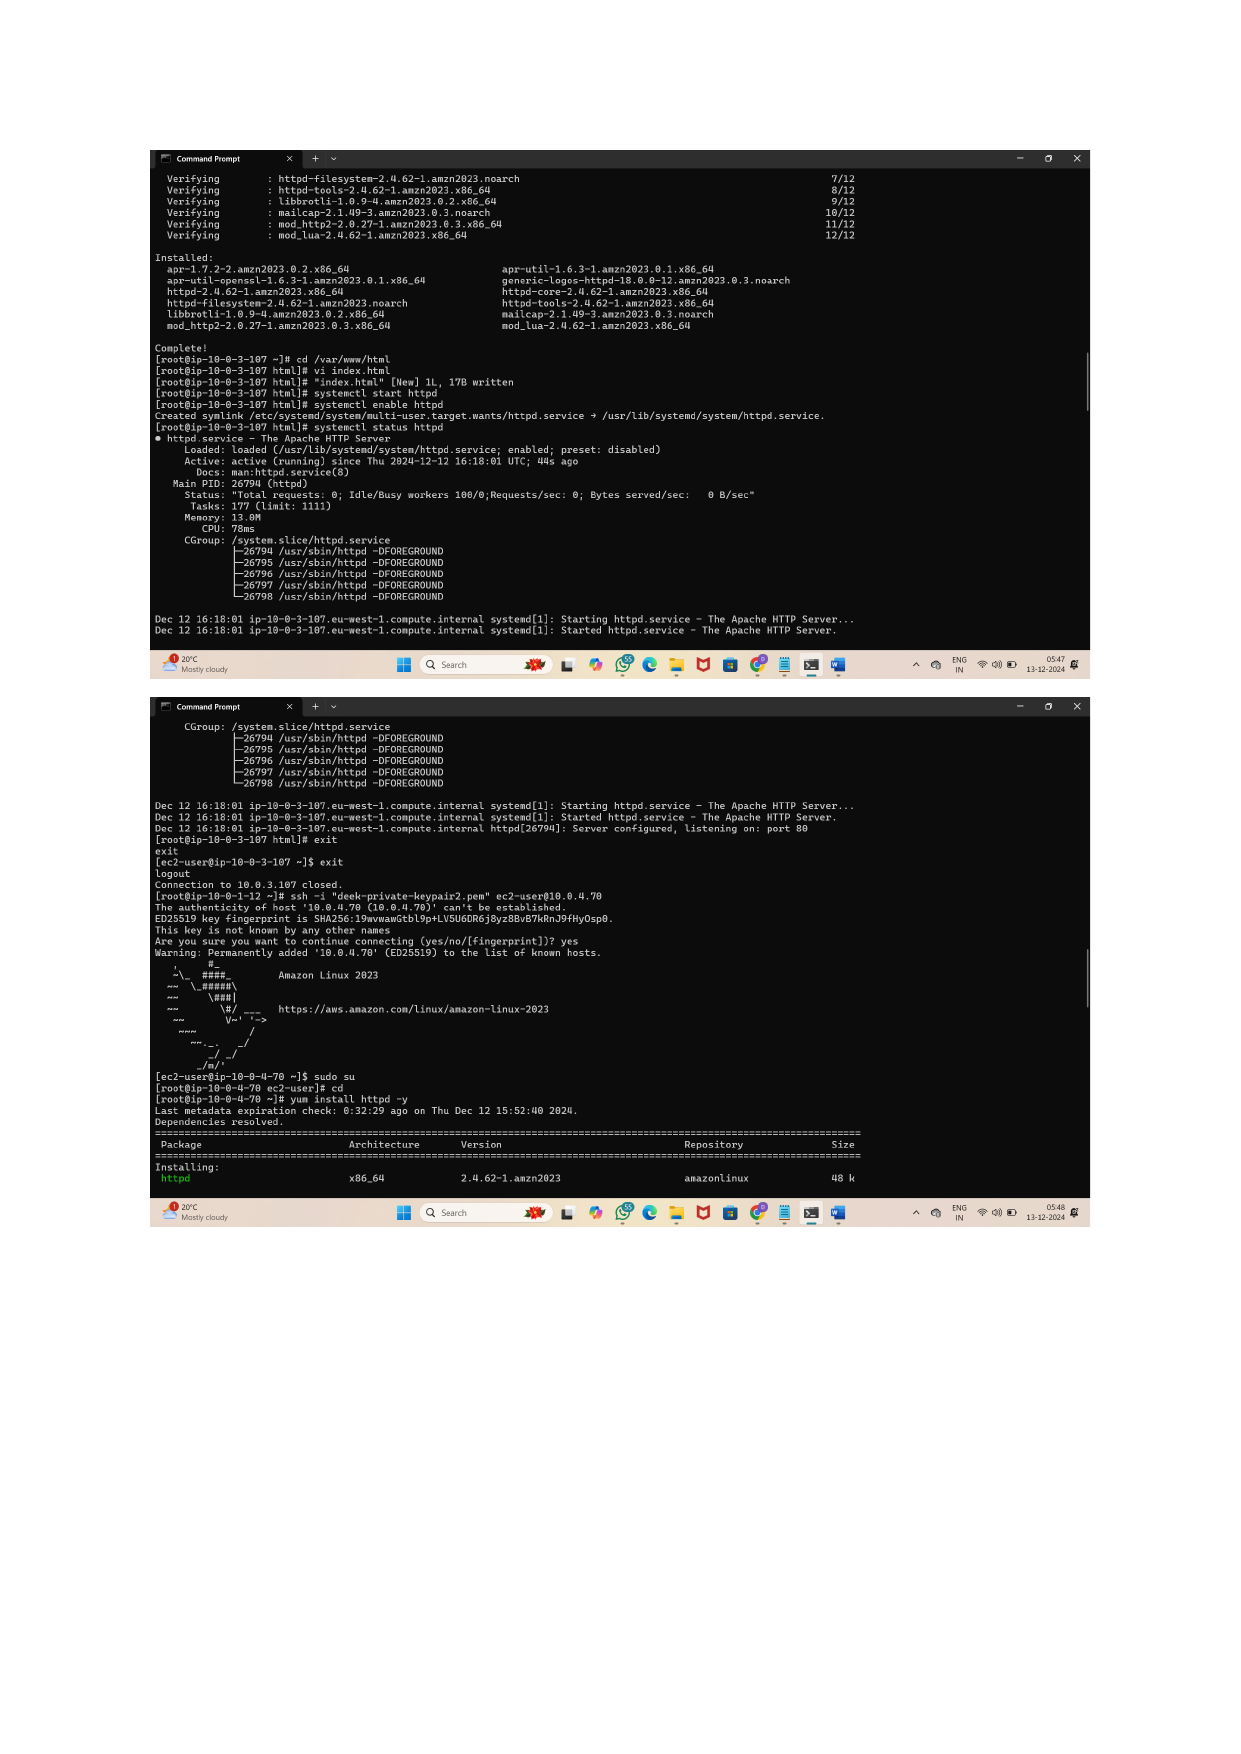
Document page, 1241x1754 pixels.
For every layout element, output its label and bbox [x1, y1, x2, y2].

picture [150, 697, 1091, 1227]
picture [150, 150, 1091, 679]
